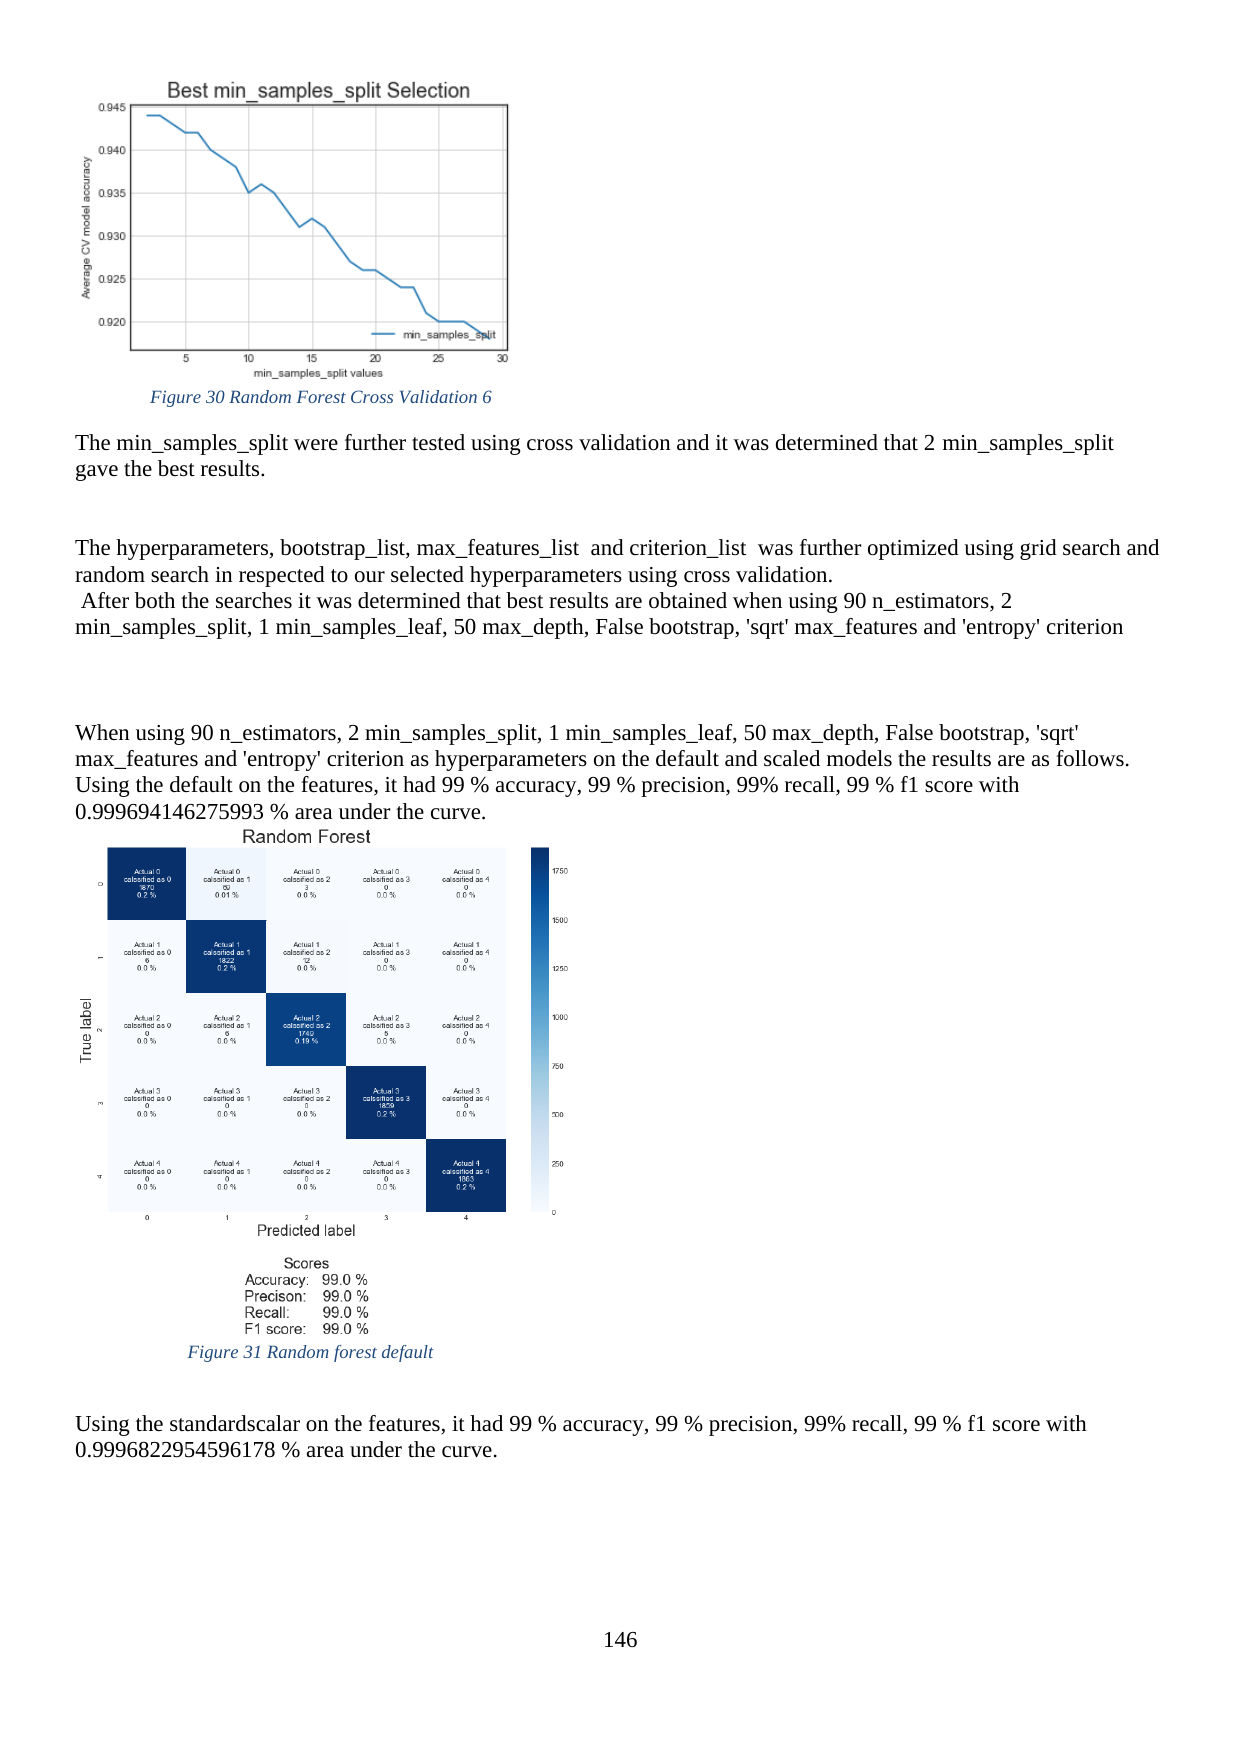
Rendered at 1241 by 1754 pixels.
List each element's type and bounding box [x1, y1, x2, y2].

picture [75, 824, 573, 1342]
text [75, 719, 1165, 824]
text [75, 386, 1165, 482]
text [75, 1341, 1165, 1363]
picture [75, 75, 516, 387]
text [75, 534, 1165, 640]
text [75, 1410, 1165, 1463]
